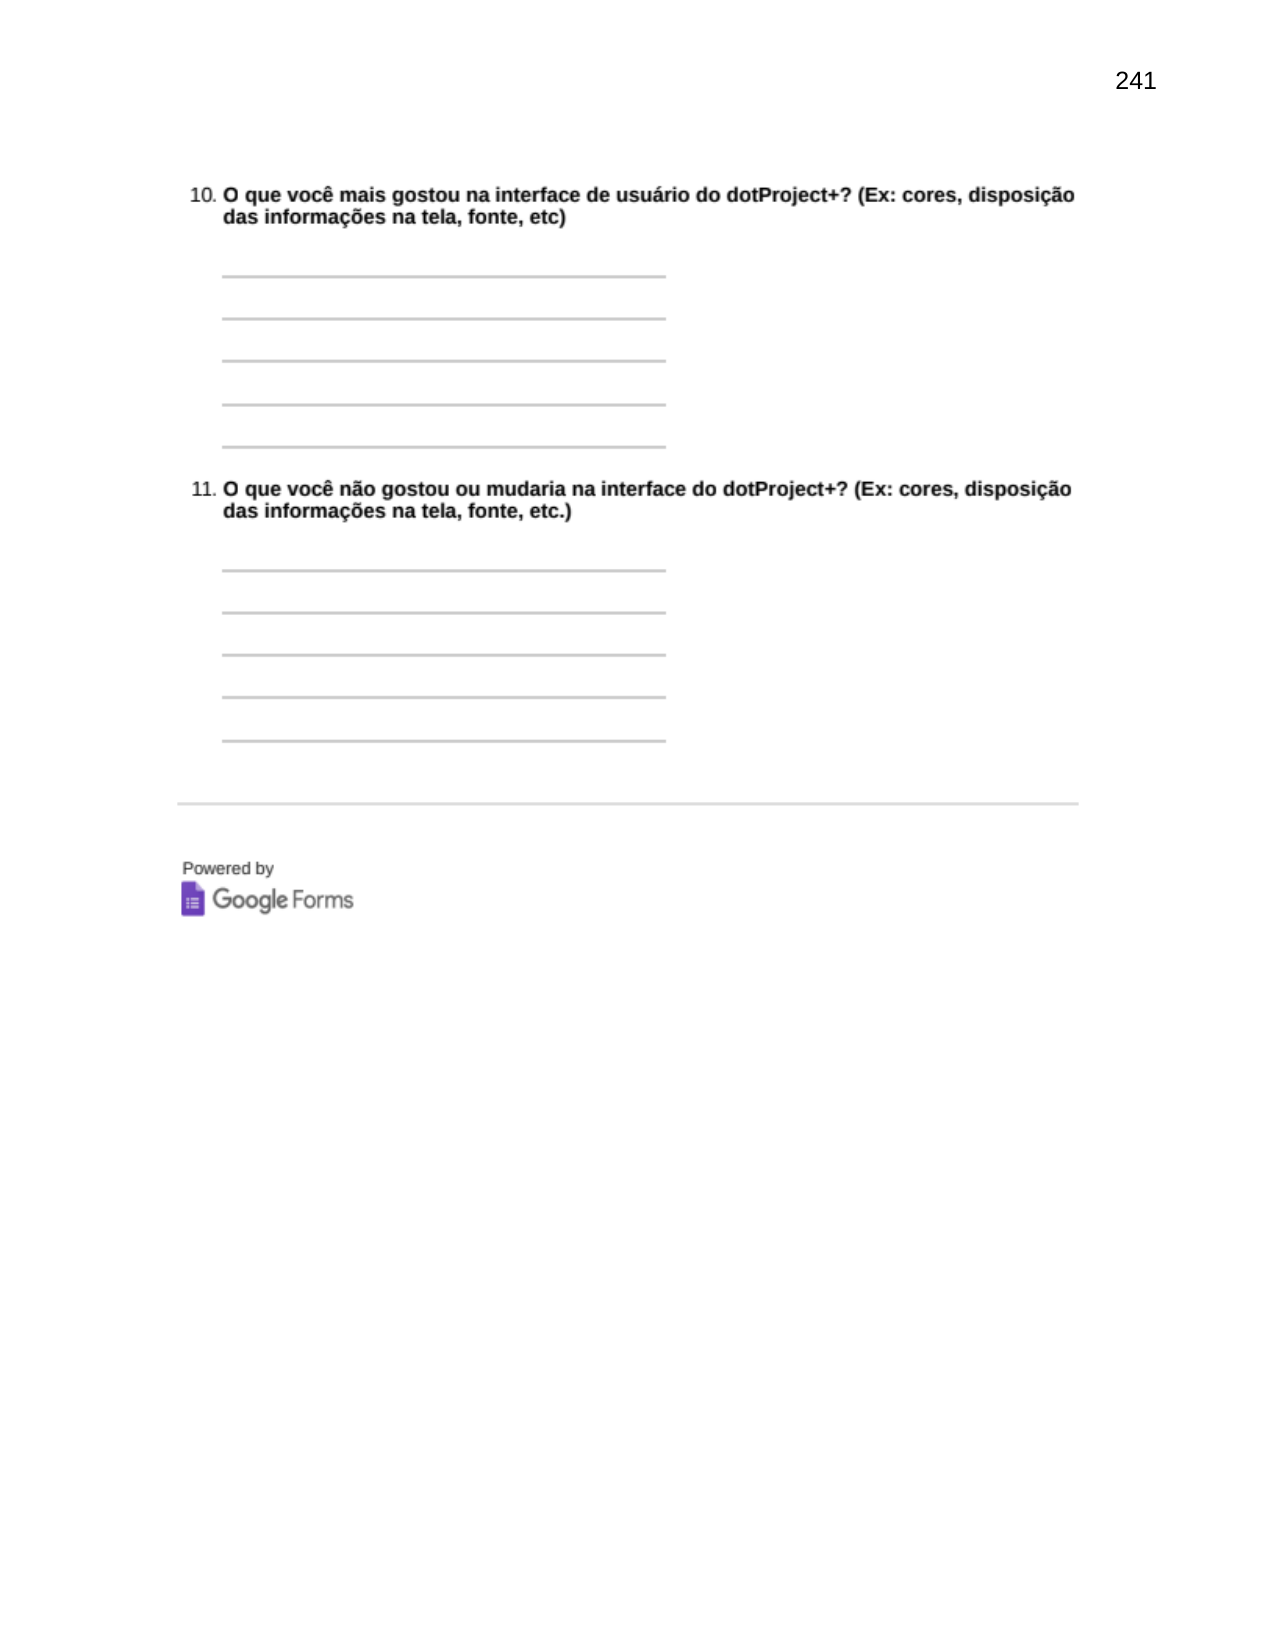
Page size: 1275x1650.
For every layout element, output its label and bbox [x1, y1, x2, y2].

picture [177, 177, 1079, 923]
